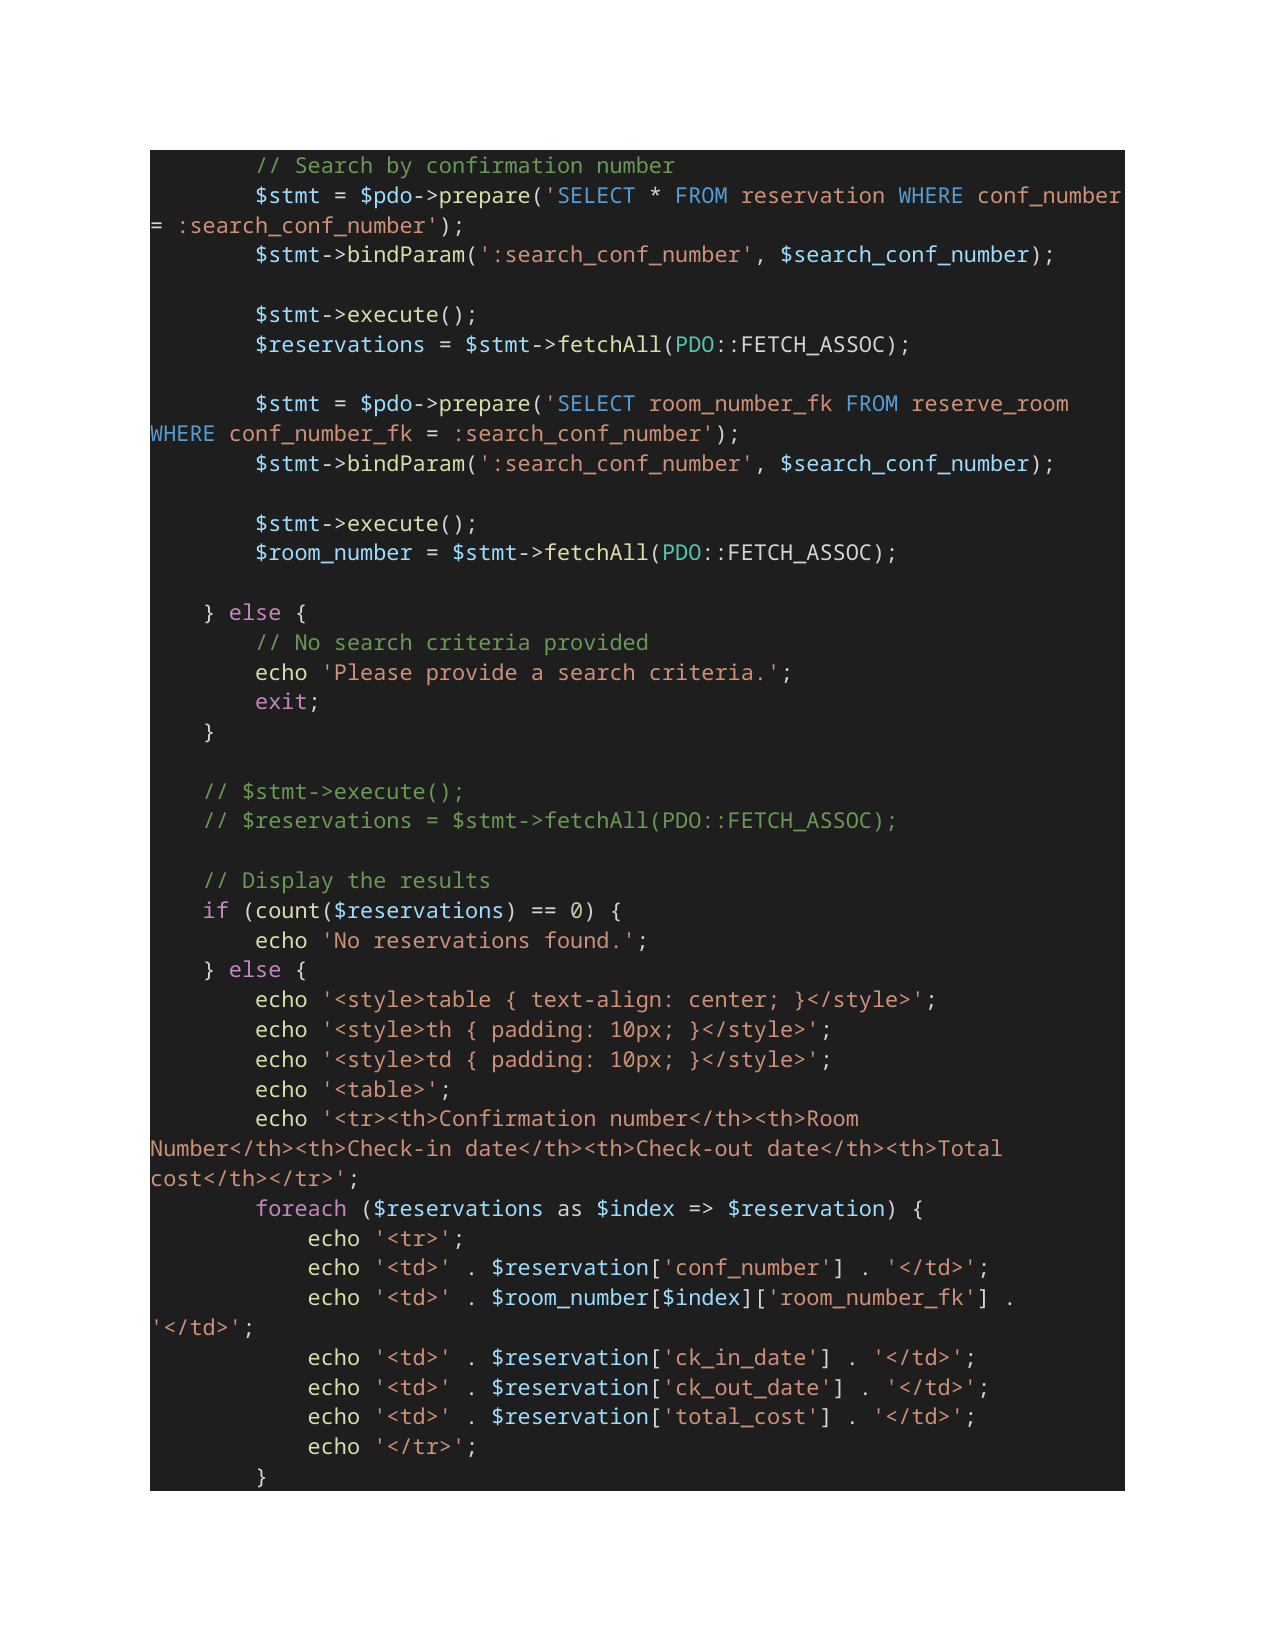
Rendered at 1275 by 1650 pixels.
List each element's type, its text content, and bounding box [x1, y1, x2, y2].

text echo '<table>'; [150, 1073, 1125, 1103]
text echo '<td>' . $room_number[$index]['room_number_fk'] . '</td>'; [150, 1282, 1125, 1342]
text foreach ($reservations as $index => $reservation) { [150, 1193, 1125, 1222]
text // No search criteria provided [150, 627, 1125, 656]
text exit; [150, 686, 1125, 716]
text echo '<style>th { padding: 10px; }</style>'; [150, 1014, 1125, 1044]
text echo '<td>' . $reservation['ck_in_date'] . '</td>'; [150, 1342, 1125, 1371]
text $stmt->execute(); [150, 507, 1125, 537]
text $stmt->bindParam(':search_conf_number', $search_conf_number); [150, 448, 1125, 478]
text // $reservations = $stmt->fetchAll(PDO::FETCH_ASSOC); [150, 805, 1125, 835]
text $reservations = $stmt->fetchAll(PDO::FETCH_ASSOC); [150, 329, 1125, 358]
text } else { [150, 597, 1125, 627]
text $stmt->bindParam(':search_conf_number', $search_conf_number); [150, 239, 1125, 269]
text // $stmt->execute(); [150, 776, 1125, 805]
text echo '<style>td { padding: 10px; }</style>'; [150, 1044, 1125, 1073]
text // Search by confirmation number [150, 150, 1125, 180]
text echo '<td>' . $reservation['total_cost'] . '</td>'; [150, 1401, 1125, 1431]
text echo '</tr>'; [150, 1431, 1125, 1461]
text $room_number = $stmt->fetchAll(PDO::FETCH_ASSOC); [150, 537, 1125, 567]
text echo '<tr><th>Confirmation number</th><th>Room Number</th><th>Check-in date</th><th>Check-out date</th><th>Total cost</th></tr>'; [150, 1103, 1125, 1193]
text if (count($reservations) == 0) { [150, 895, 1125, 924]
text echo '<style>table { text-align: center; }</style>'; [150, 984, 1125, 1014]
text echo 'Please provide a search criteria.'; [150, 656, 1125, 686]
text $stmt->execute(); [150, 299, 1125, 329]
text echo '<tr>'; [150, 1222, 1125, 1252]
text } else { [150, 954, 1125, 984]
text $stmt = $pdo->prepare('SELECT room_number_fk FROM reserve_room WHERE conf_number_fk = :search_conf_number'); [150, 388, 1125, 448]
text echo 'No reservations found.'; [150, 924, 1125, 954]
text } [150, 716, 1125, 746]
text } [150, 1461, 1125, 1491]
text $stmt = $pdo->prepare('SELECT * FROM reservation WHERE conf_number = :search_conf_number'); [150, 180, 1125, 239]
text echo '<td>' . $reservation['ck_out_date'] . '</td>'; [150, 1371, 1125, 1401]
text // Display the results [150, 865, 1125, 895]
text echo '<td>' . $reservation['conf_number'] . '</td>'; [150, 1252, 1125, 1282]
